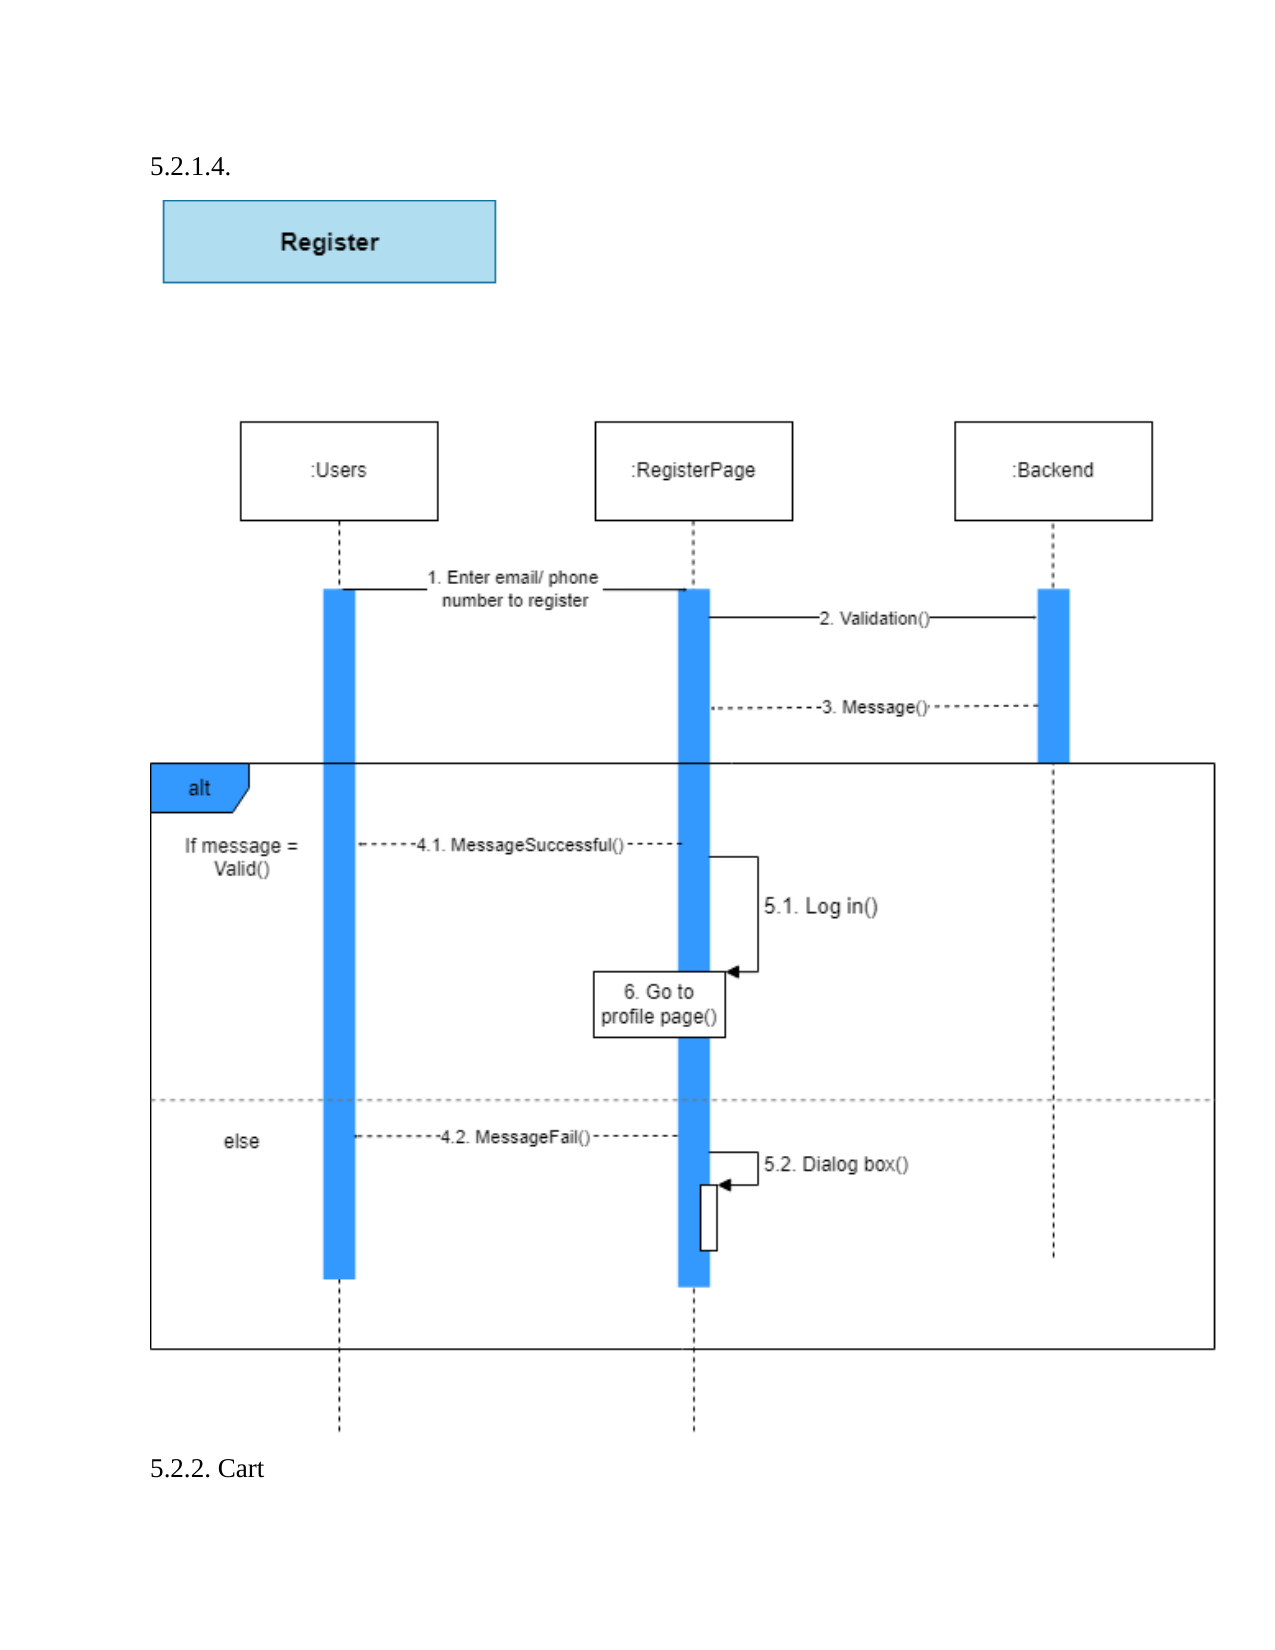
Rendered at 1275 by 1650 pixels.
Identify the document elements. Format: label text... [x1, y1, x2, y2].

picture [150, 200, 1219, 1434]
text 5.2.2. Cart [150, 1452, 1003, 1483]
text 5.2.1.4. [150, 150, 1003, 181]
